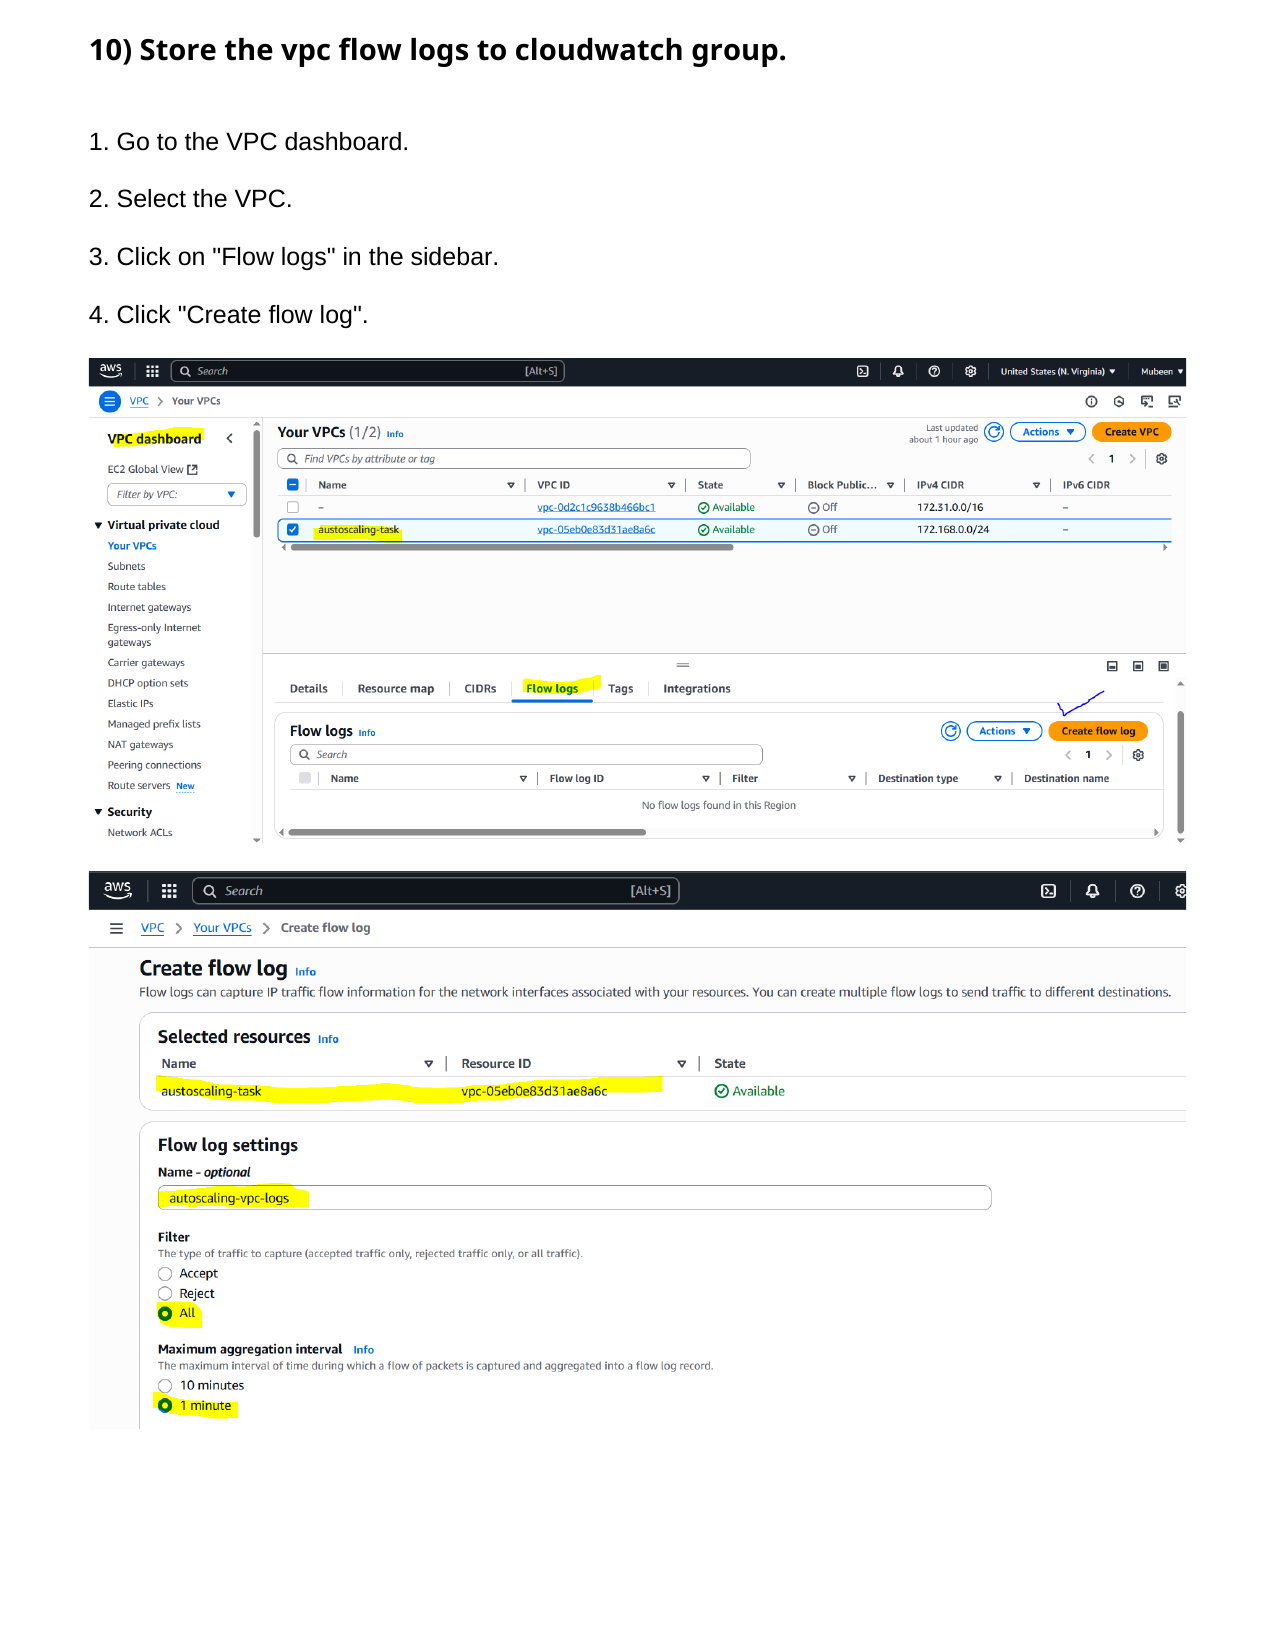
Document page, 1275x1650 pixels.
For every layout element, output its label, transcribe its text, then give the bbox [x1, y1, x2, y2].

text 1. Go to the VPC dashboard. [89, 126, 1186, 155]
text 4. Click "Create flow log". [89, 300, 1186, 329]
text 10) Store the vpc flow logs to cloudwatch group. [89, 29, 1186, 97]
text 2. Select the VPC. [89, 184, 1186, 213]
picture [88, 358, 1187, 843]
text 3. Click on "Flow logs" in the sidebar. [89, 242, 1186, 271]
picture [88, 871, 1187, 1429]
